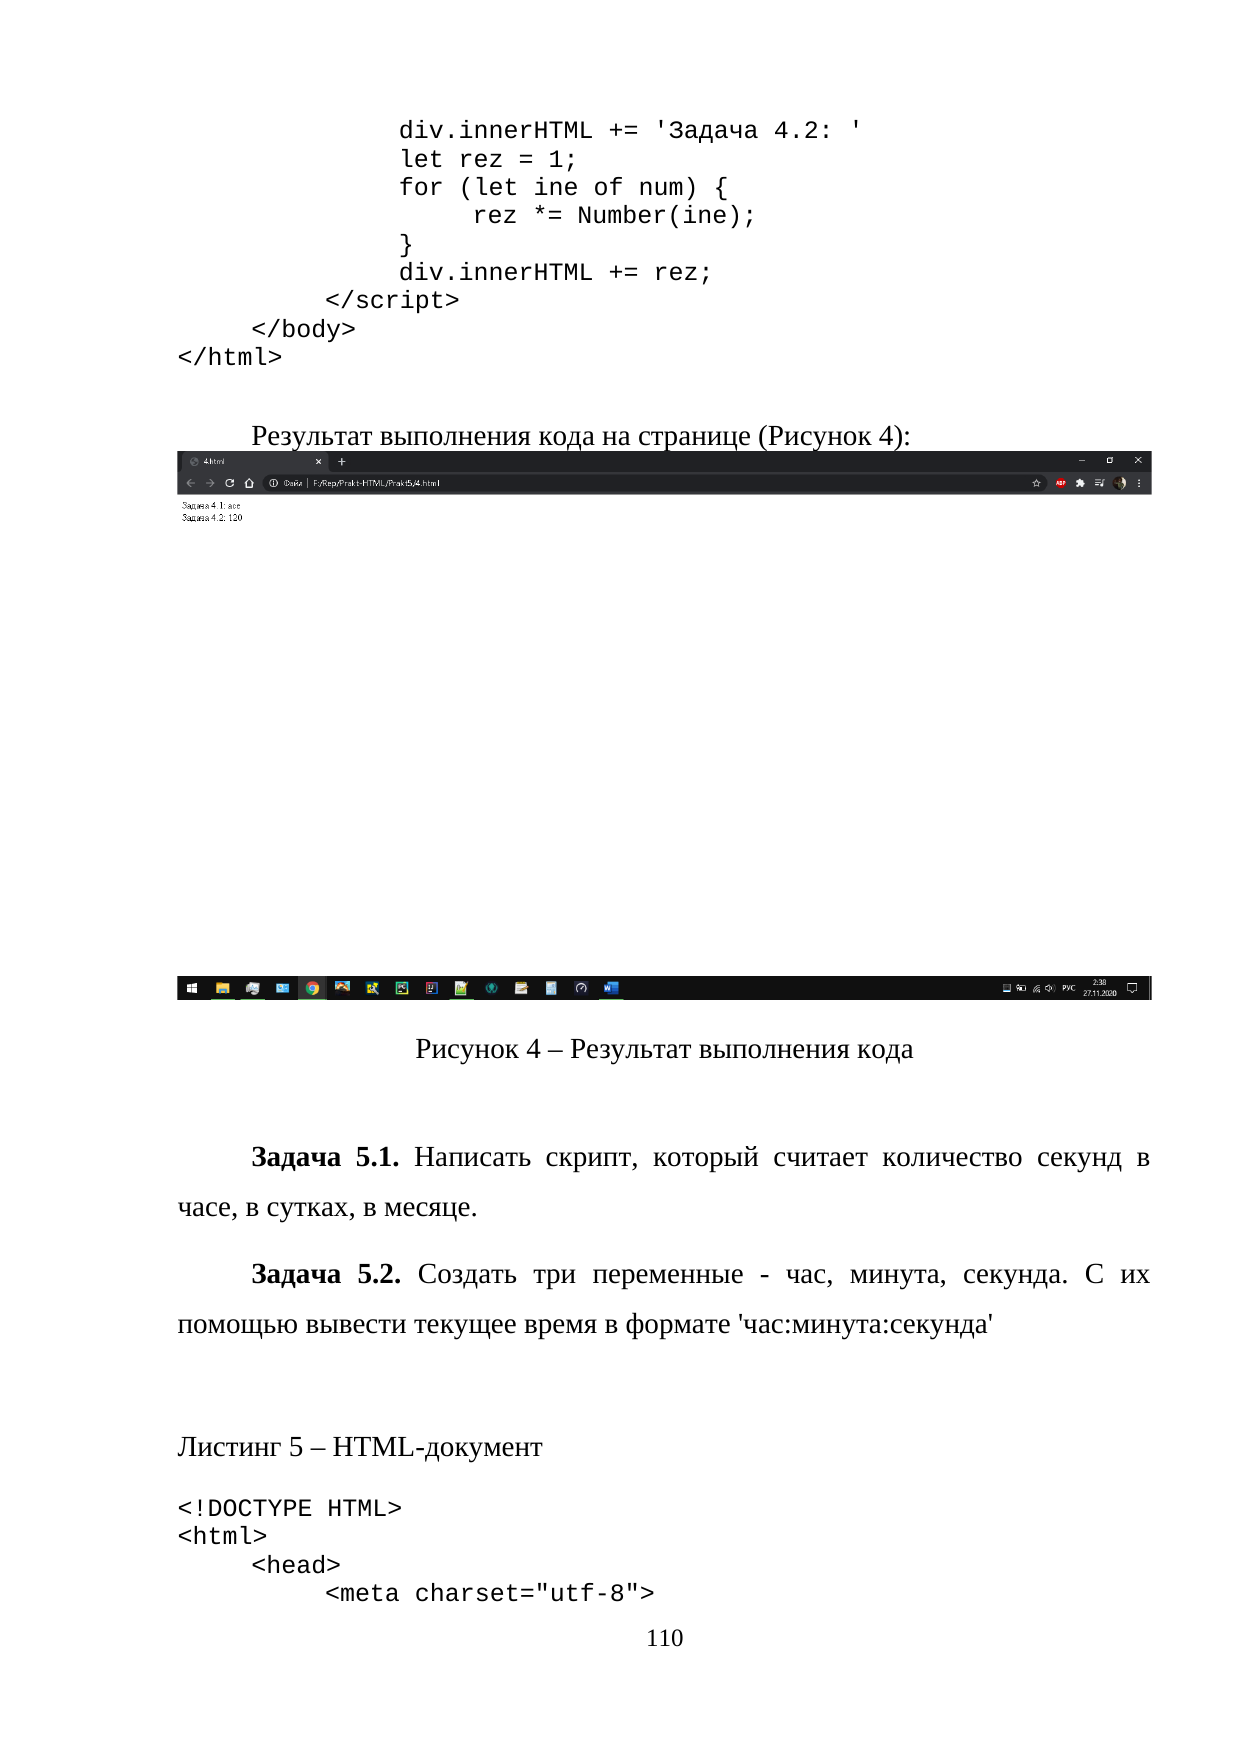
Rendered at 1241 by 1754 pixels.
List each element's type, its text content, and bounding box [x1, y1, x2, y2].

text <meta charset="utf-8"> [177, 1581, 1152, 1609]
text rez *= Number(ine); [177, 203, 1152, 231]
text for (let ine of num) { [177, 175, 1152, 203]
text div.innerHTML += rez; [177, 260, 1152, 288]
text </html> [177, 345, 1152, 373]
text div.innerHTML += 'Задача 4.2: ' [177, 118, 1152, 146]
text </script> [177, 288, 1152, 316]
text <!DOCTYPE HTML> [177, 1496, 1152, 1524]
text </body> [177, 316, 1152, 345]
text } [177, 231, 1152, 260]
text Результат выполнения кода на странице (Рисунок 4): [177, 418, 1152, 451]
text Листинг 5 – HTML-документ [177, 1429, 1152, 1462]
picture [177, 451, 1152, 1000]
text Задача 5.1. Написать скрипт, который считает количество секунд в часе, в сутках, в месяце. [177, 1139, 1152, 1223]
text let rez = 1; [177, 146, 1152, 175]
text <head> [177, 1552, 1152, 1581]
text <html> [177, 1524, 1152, 1552]
text Рисунок 4 – Результат выполнения кода [177, 1031, 1152, 1064]
text Задача 5.2. Создать три переменные - час, минута, секунда. С их помощью вывести текущее время в формате 'час:минута:секунда' [177, 1256, 1152, 1340]
